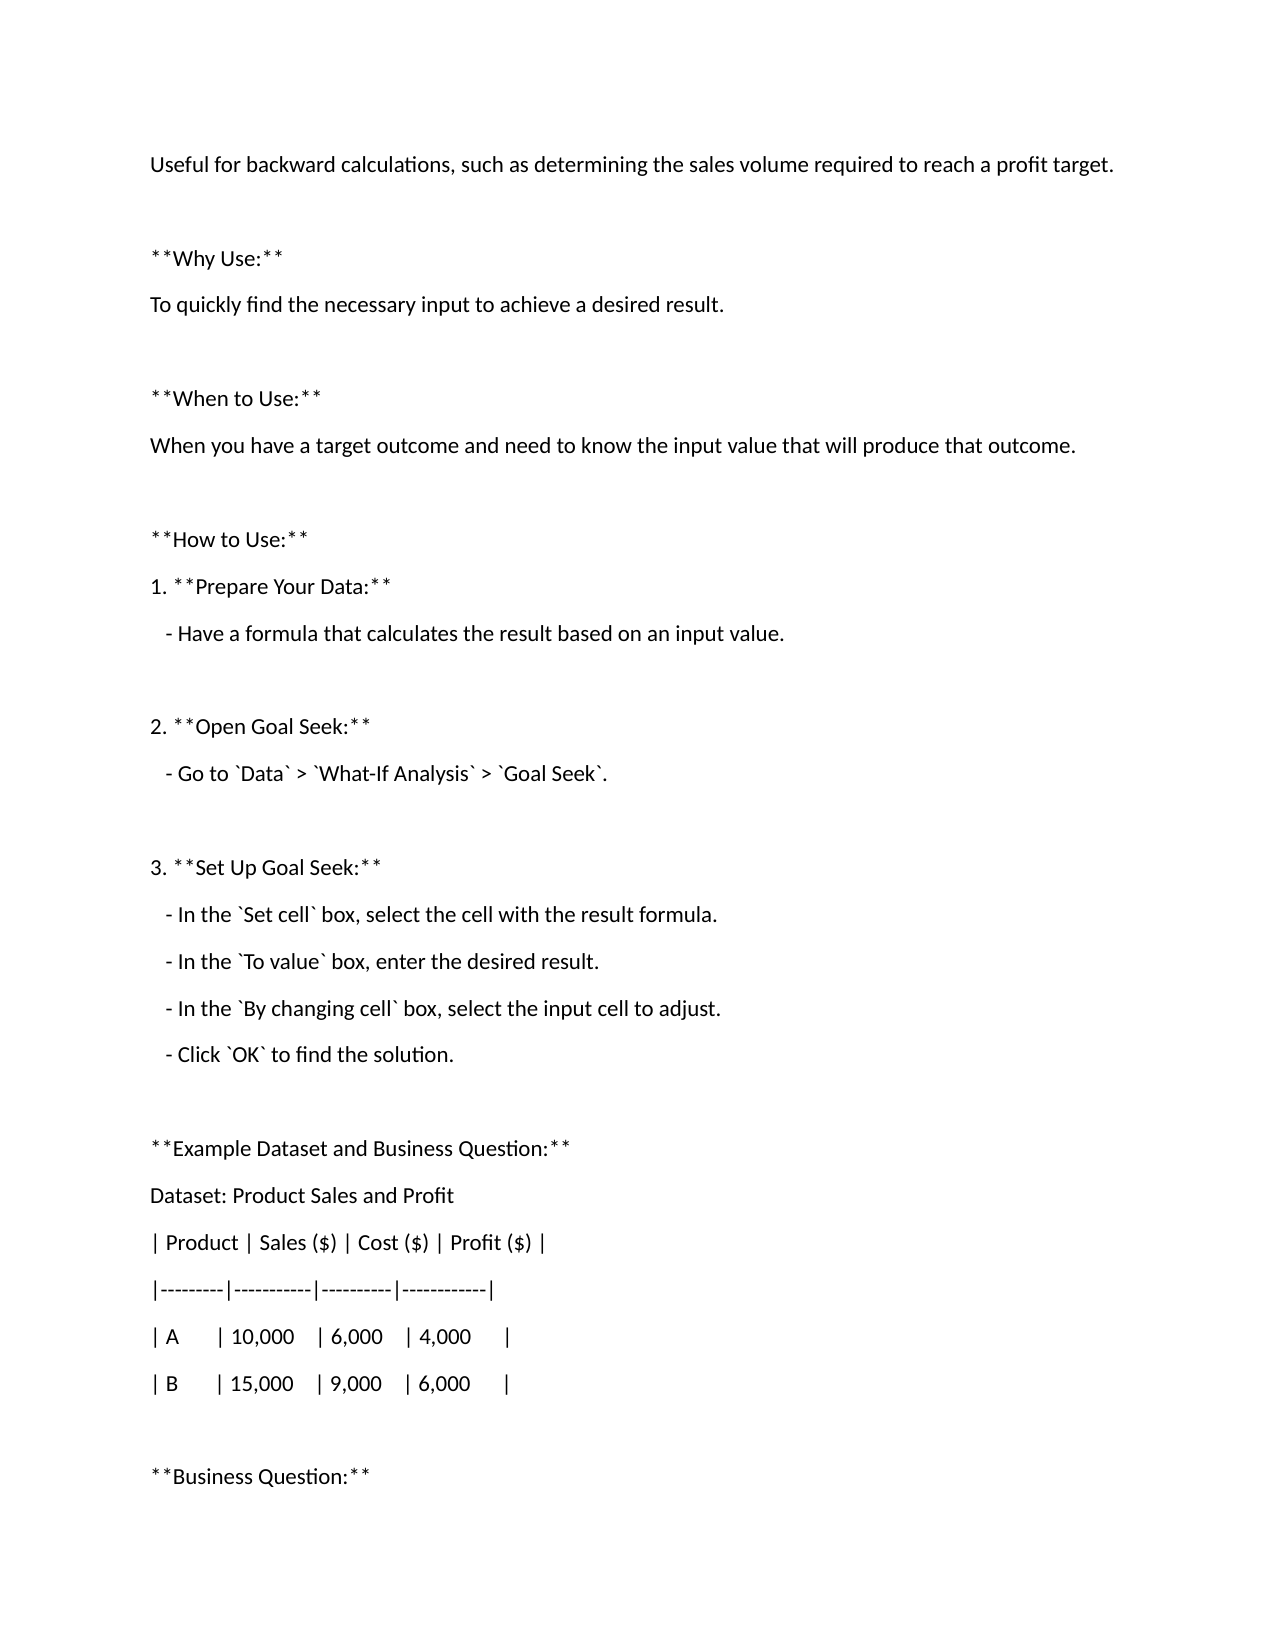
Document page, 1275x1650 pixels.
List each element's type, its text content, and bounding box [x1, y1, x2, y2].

text - Go to `Data` > `What-If Analysis` > `Goal Seek`. [150, 759, 1125, 787]
text 2. **Open Goal Seek:** [150, 712, 1125, 741]
text 3. **Set Up Goal Seek:** [150, 853, 1125, 881]
text **Why Use:** [150, 244, 1125, 272]
text - In the `Set cell` box, select the cell with the result formula. [150, 900, 1125, 928]
text When you have a target outcome and need to know the input value that will produce that outcome. [150, 431, 1125, 459]
text To quickly find the necessary input to achieve a desired result. [150, 291, 1125, 319]
text - In the `By changing cell` box, select the input cell to adjust. [150, 994, 1125, 1022]
text Dataset: Product Sales and Profit [150, 1181, 1125, 1209]
text **When to Use:** [150, 384, 1125, 412]
text **Example Dataset and Business Question:** [150, 1134, 1125, 1162]
text | B | 15,000 | 9,000 | 6,000 | [150, 1369, 1125, 1397]
text - Have a formula that calculates the result based on an input value. [150, 619, 1125, 647]
text **How to Use:** [150, 525, 1125, 553]
text **Business Question:** [150, 1462, 1125, 1491]
text | Product | Sales ($) | Cost ($) | Profit ($) | [150, 1228, 1125, 1256]
text | A | 10,000 | 6,000 | 4,000 | [150, 1322, 1125, 1350]
text - In the `To value` box, enter the desired result. [150, 947, 1125, 975]
text Useful for backward calculations, such as determining the sales volume required to reach a profit target. [150, 150, 1125, 178]
text 1. **Prepare Your Data:** [150, 572, 1125, 600]
text - Click `OK` to find the solution. [150, 1041, 1125, 1069]
text |---------|-----------|----------|------------| [150, 1275, 1125, 1303]
